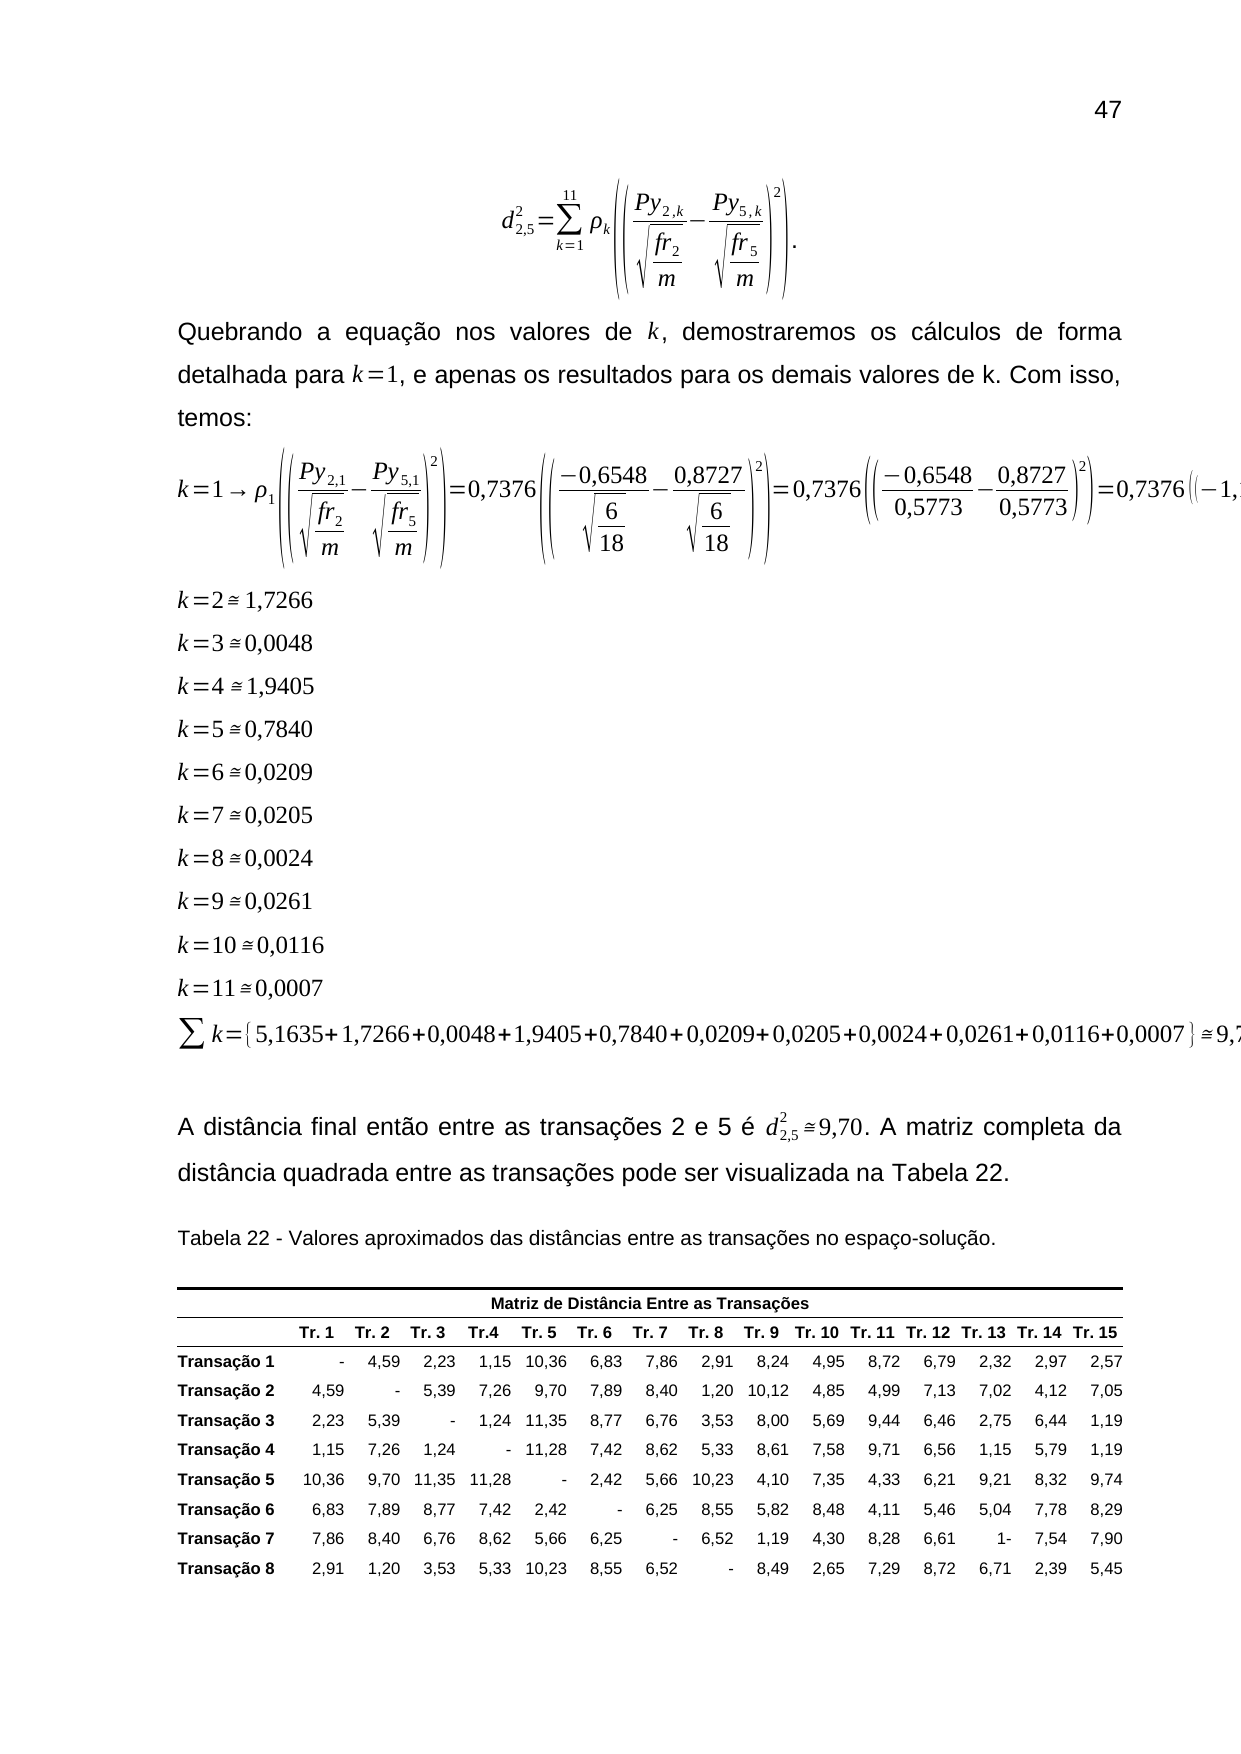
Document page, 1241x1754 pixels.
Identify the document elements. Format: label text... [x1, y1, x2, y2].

text . [177, 177, 1122, 302]
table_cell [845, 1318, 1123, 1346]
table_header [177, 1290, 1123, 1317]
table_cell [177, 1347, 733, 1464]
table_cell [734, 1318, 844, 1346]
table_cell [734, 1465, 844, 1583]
text Quebrando a equação nos valores de , demostraremos os cálculos de forma detalhada para , e apenas os resultados para os demais valores de k. Com isso, temos: [177, 317, 1122, 432]
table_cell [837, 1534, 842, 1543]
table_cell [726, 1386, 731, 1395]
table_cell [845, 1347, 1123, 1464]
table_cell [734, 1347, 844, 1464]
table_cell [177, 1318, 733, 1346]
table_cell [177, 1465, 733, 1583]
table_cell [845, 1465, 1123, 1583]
text A distância final então entre as transações 2 e 5 é . A matriz completa da distância quadrada entre as transações pode ser visualizada na Tabela 22. [177, 1109, 1122, 1187]
